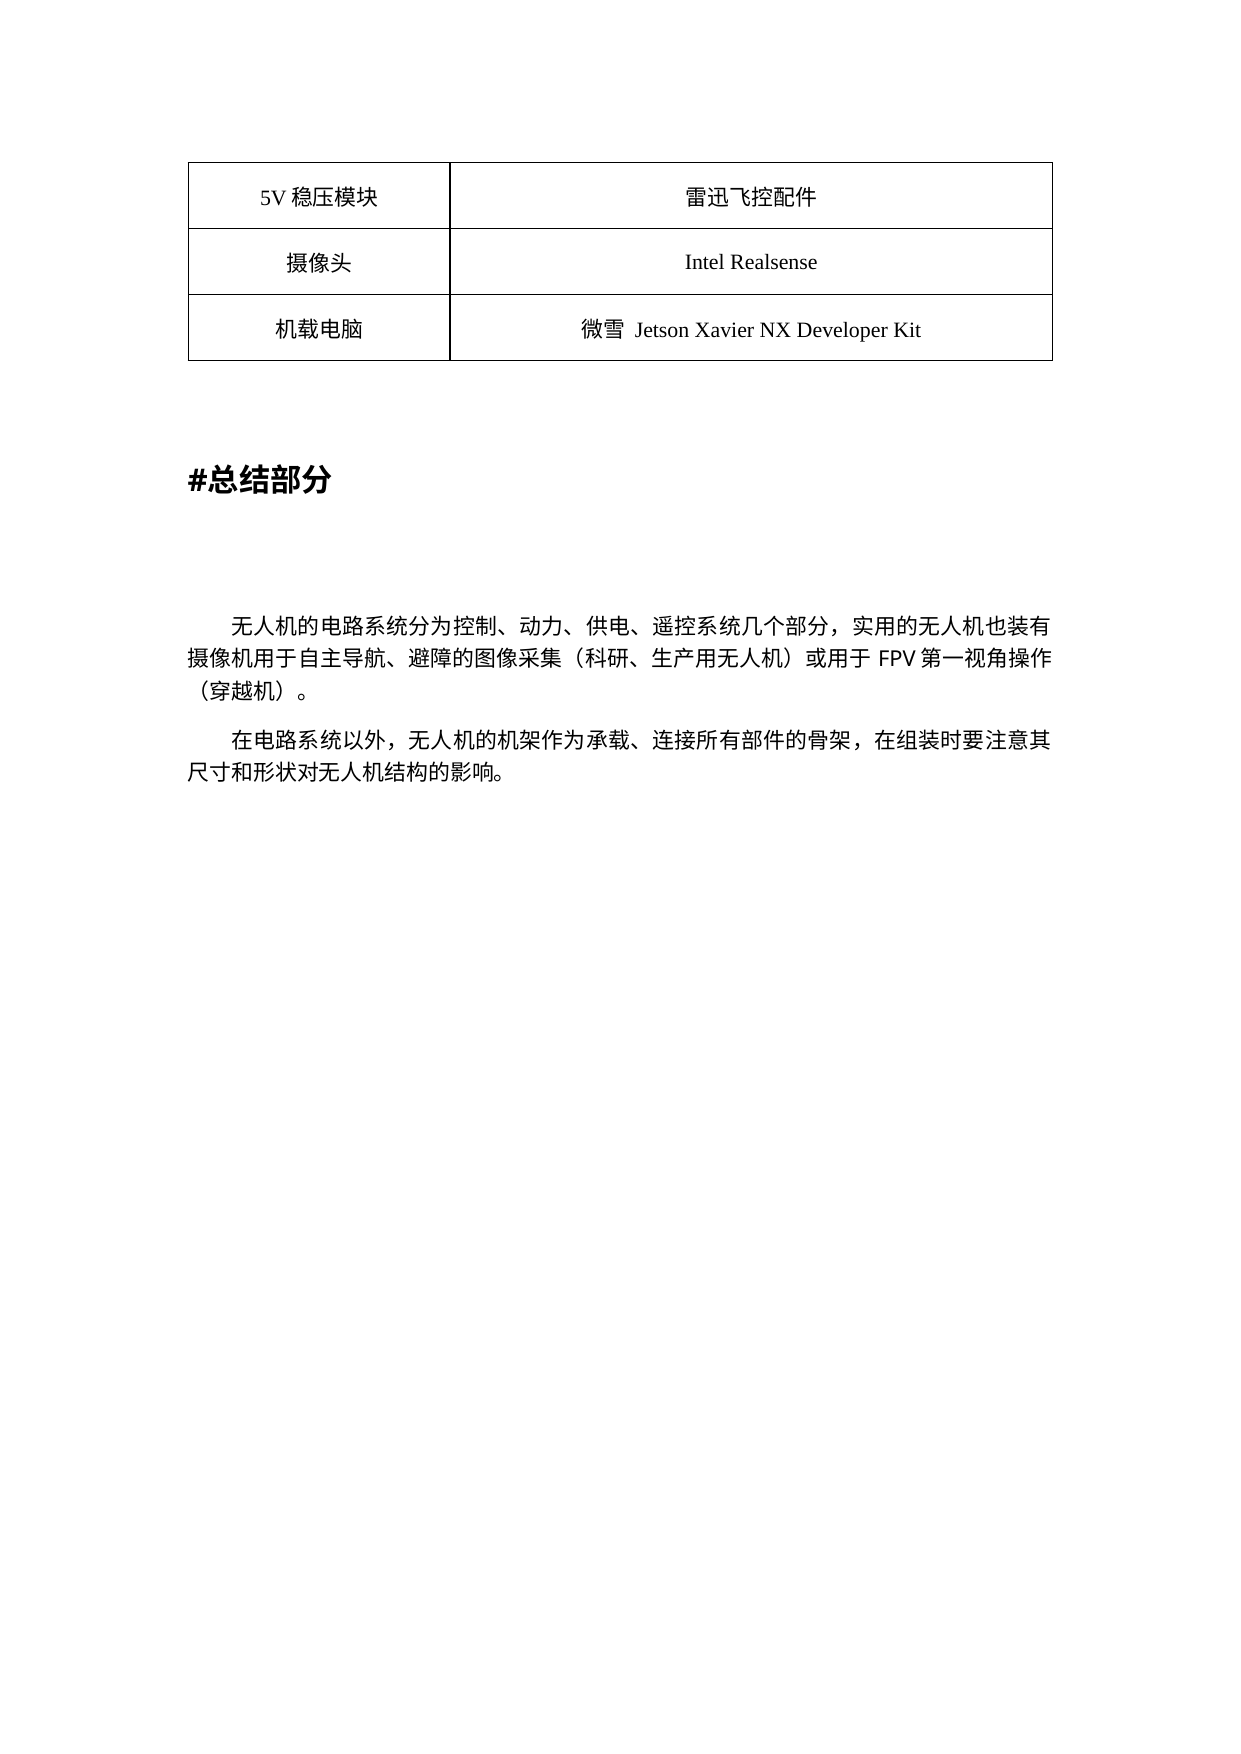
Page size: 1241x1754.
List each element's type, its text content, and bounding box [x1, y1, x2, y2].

table_cell 机载电脑 [189, 295, 449, 360]
table_cell Intel Realsense [451, 229, 1052, 294]
table_cell 雷迅飞控配件 [451, 163, 1052, 228]
text 在电路系统以外，无人机的机架作为承载、连接所有部件的骨架，在组装时要注意其尺寸和形状对无人机结构的影响。 [187, 722, 1053, 787]
text 无人机的电路系统分为控制、动力、供电、遥控系统几个部分，实用的无人机也装有摄像机用于自主导航、避障的图像采集（科研、生产用无人机）或用于FPV第一视角操作（穿越机）。 [187, 609, 1053, 706]
subtitle #总结部分 [187, 445, 1053, 510]
table_cell 5V稳压模块 [189, 163, 449, 228]
table_cell 微雪 Jetson Xavier NX Developer Kit [451, 295, 1052, 360]
table_cell 摄像头 [189, 229, 449, 294]
